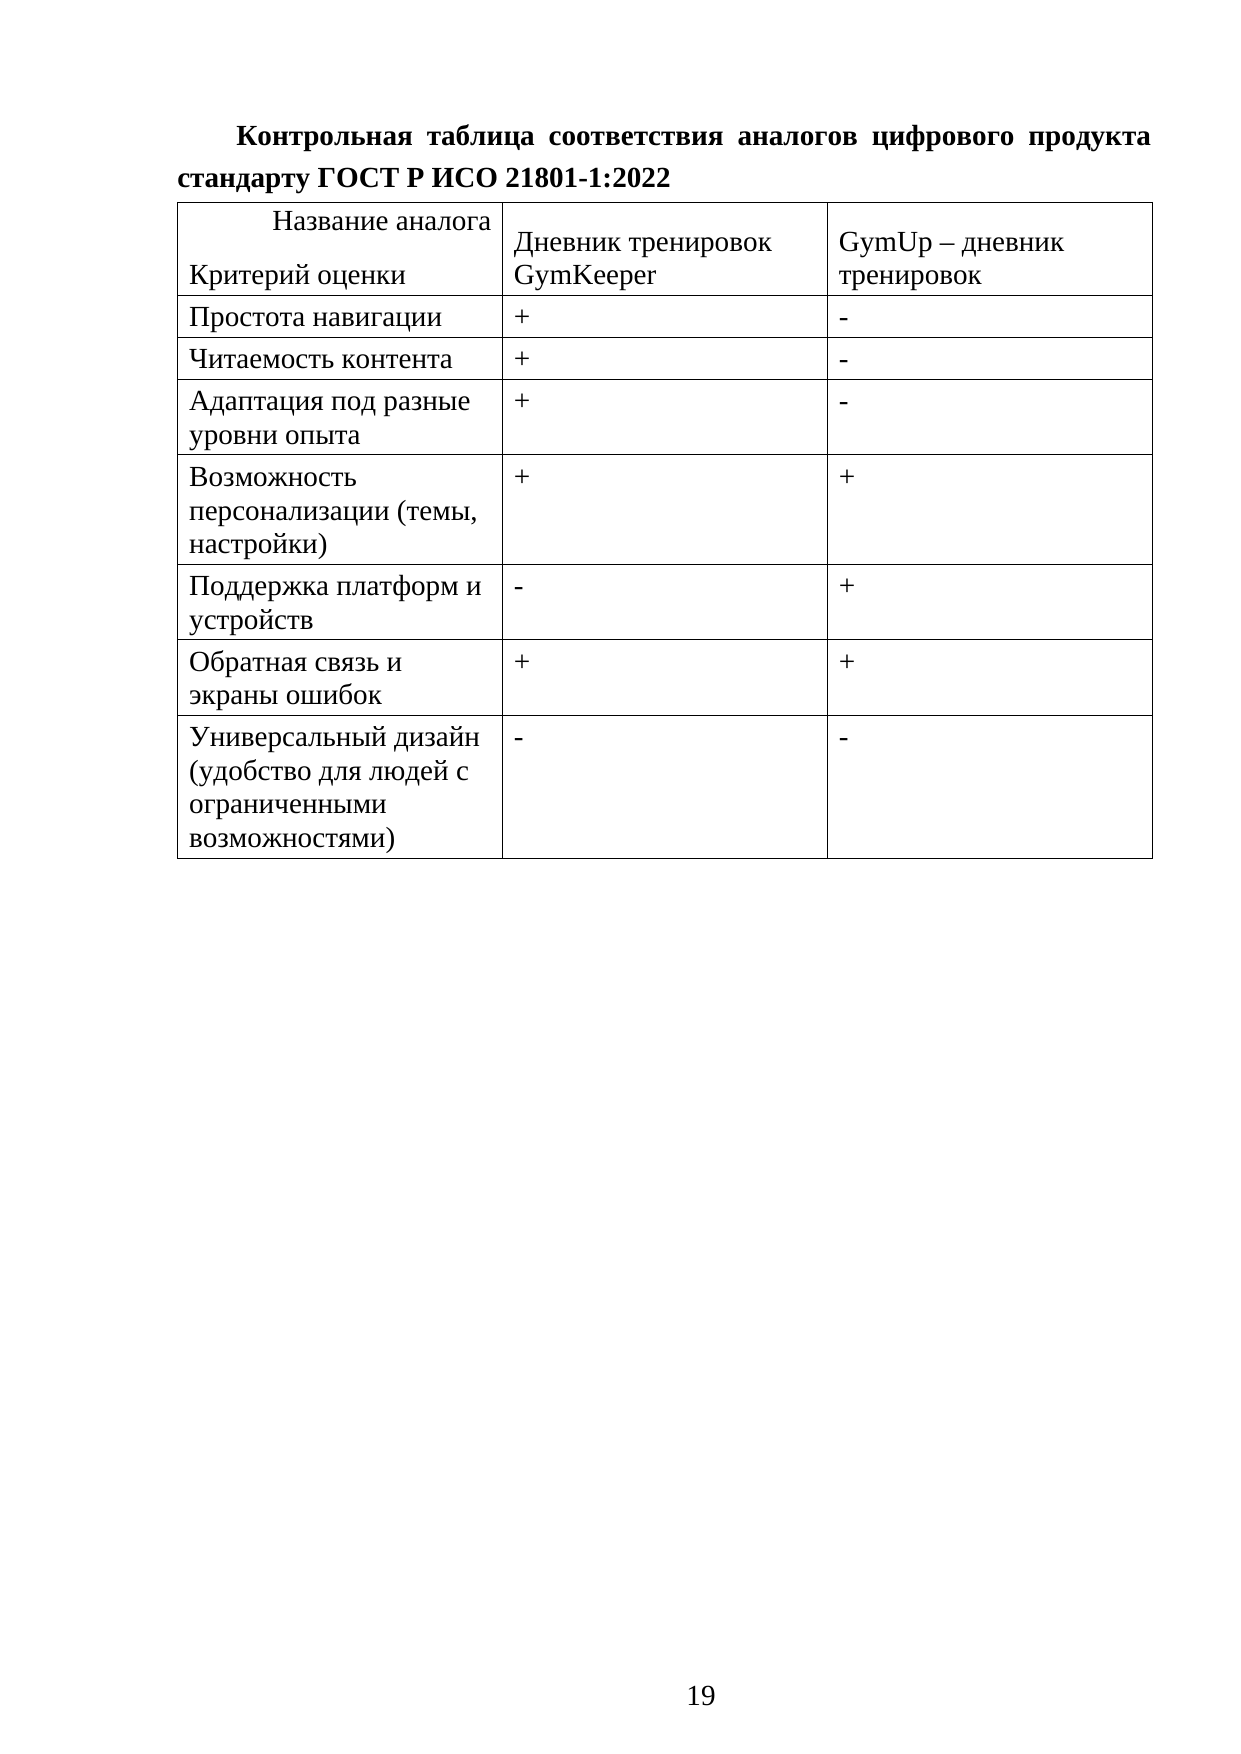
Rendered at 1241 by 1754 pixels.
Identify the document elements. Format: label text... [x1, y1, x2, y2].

table_cell + [828, 455, 1152, 563]
text Контрольная таблица соответствия аналогов цифрового продукта стандарту ГОСТ Р ИСО 21801-1:2022 [177, 118, 1152, 193]
table_cell + [503, 640, 827, 715]
table_cell - [503, 716, 827, 857]
table_cell + [503, 338, 827, 379]
table_cell - [828, 338, 1152, 379]
table_cell - [828, 716, 1152, 857]
table_cell + [828, 565, 1152, 639]
table_cell - [503, 565, 827, 639]
table_cell - [828, 296, 1152, 337]
table_header GymUp – дневник тренировок [828, 203, 1152, 294]
table_cell + [503, 455, 827, 563]
table_cell Адаптация под разные уровни опыта [178, 380, 502, 454]
table_header Название аналога Критерий оценки [178, 203, 502, 294]
table_cell Читаемость контента [178, 338, 502, 379]
table_cell Обратная связь и экраны ошибок [178, 640, 502, 715]
table_cell Простота навигации [178, 296, 502, 337]
table_cell + [503, 296, 827, 337]
table_cell - [828, 380, 1152, 454]
table_cell + [828, 640, 1152, 715]
table_cell + [503, 380, 827, 454]
table_header Дневник тренировок GymKeeper [503, 203, 827, 294]
table_cell Возможность персонализации (темы, настройки) [178, 455, 502, 563]
table_cell Универсальный дизайн (удобство для людей с ограниченными возможностями) [178, 716, 502, 857]
table_cell Поддержка платформ и устройств [178, 565, 502, 639]
